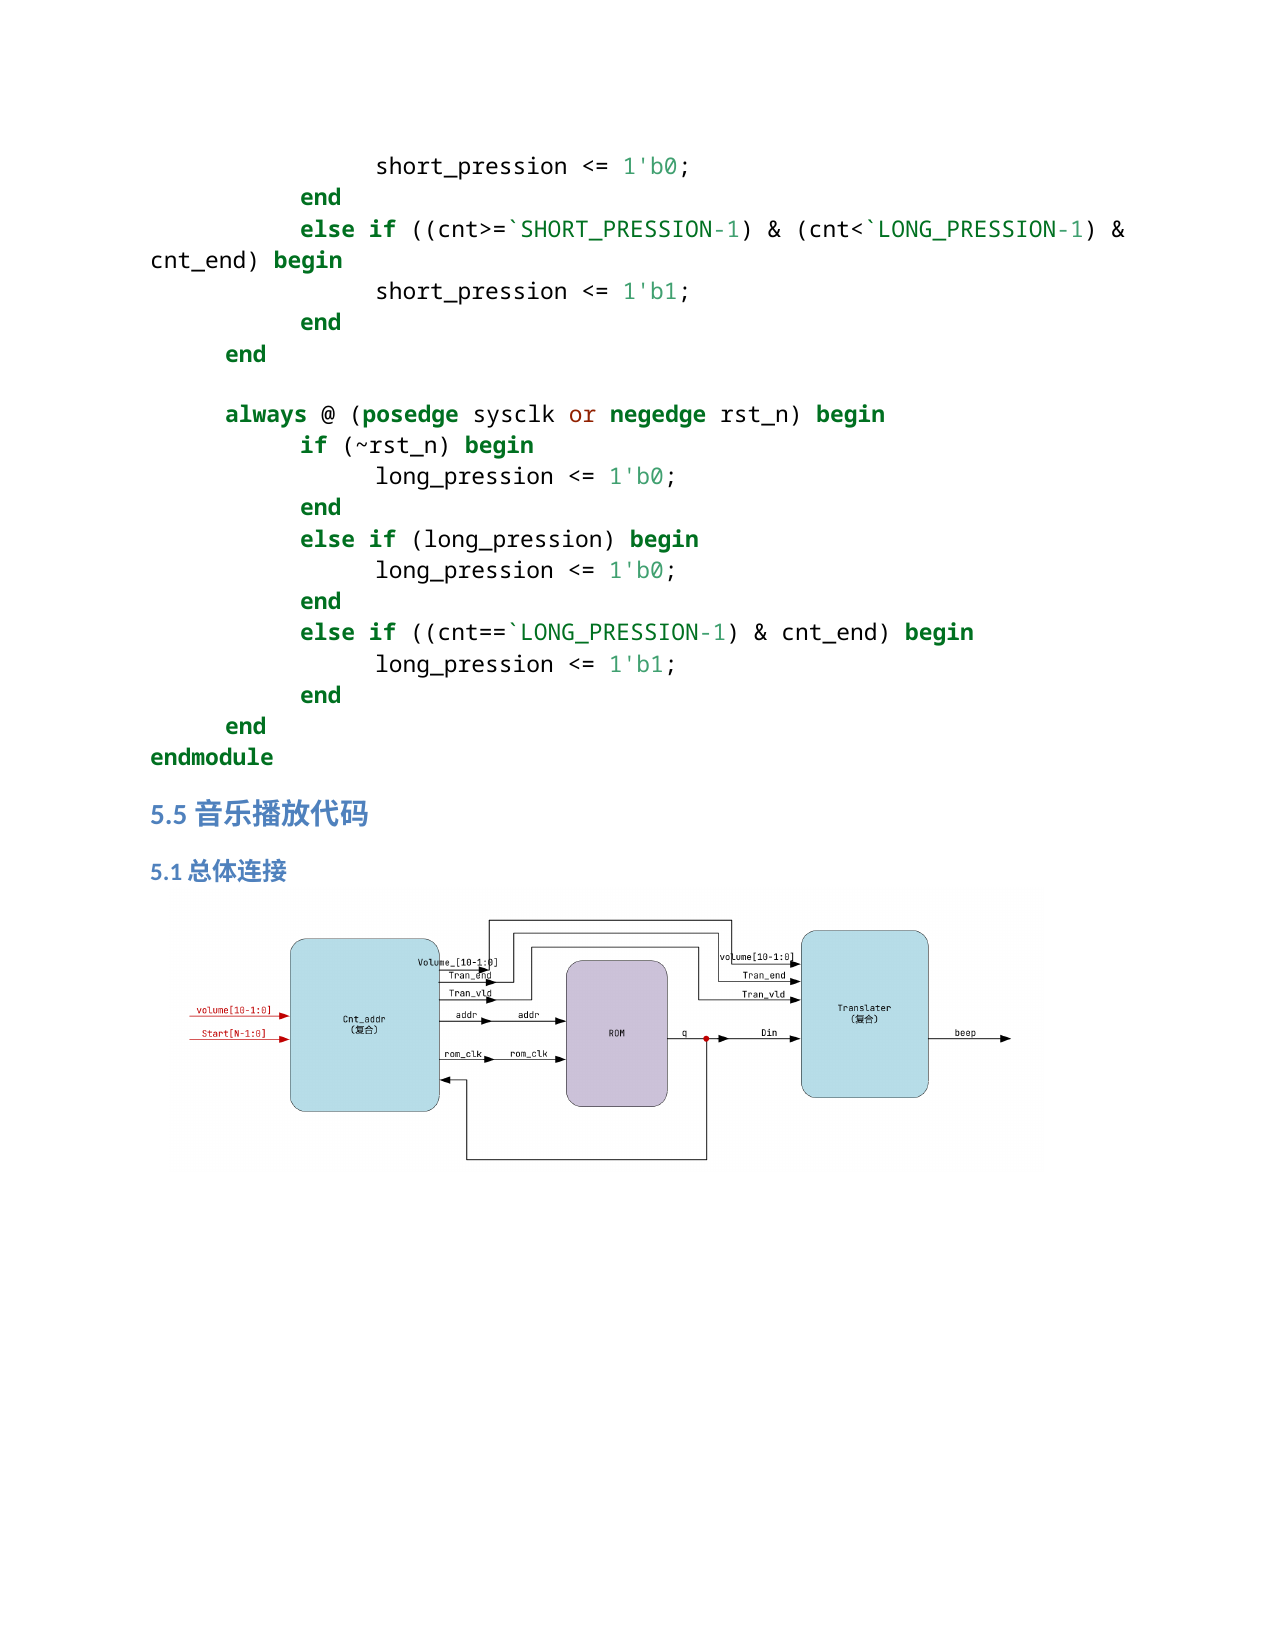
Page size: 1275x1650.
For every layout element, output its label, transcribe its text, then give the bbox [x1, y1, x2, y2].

subtitle 5.5 音乐播放代码 [150, 793, 1125, 833]
picture [168, 887, 1044, 1172]
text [150, 150, 1125, 772]
subtitle 5.1 总体连接 [150, 854, 1125, 888]
